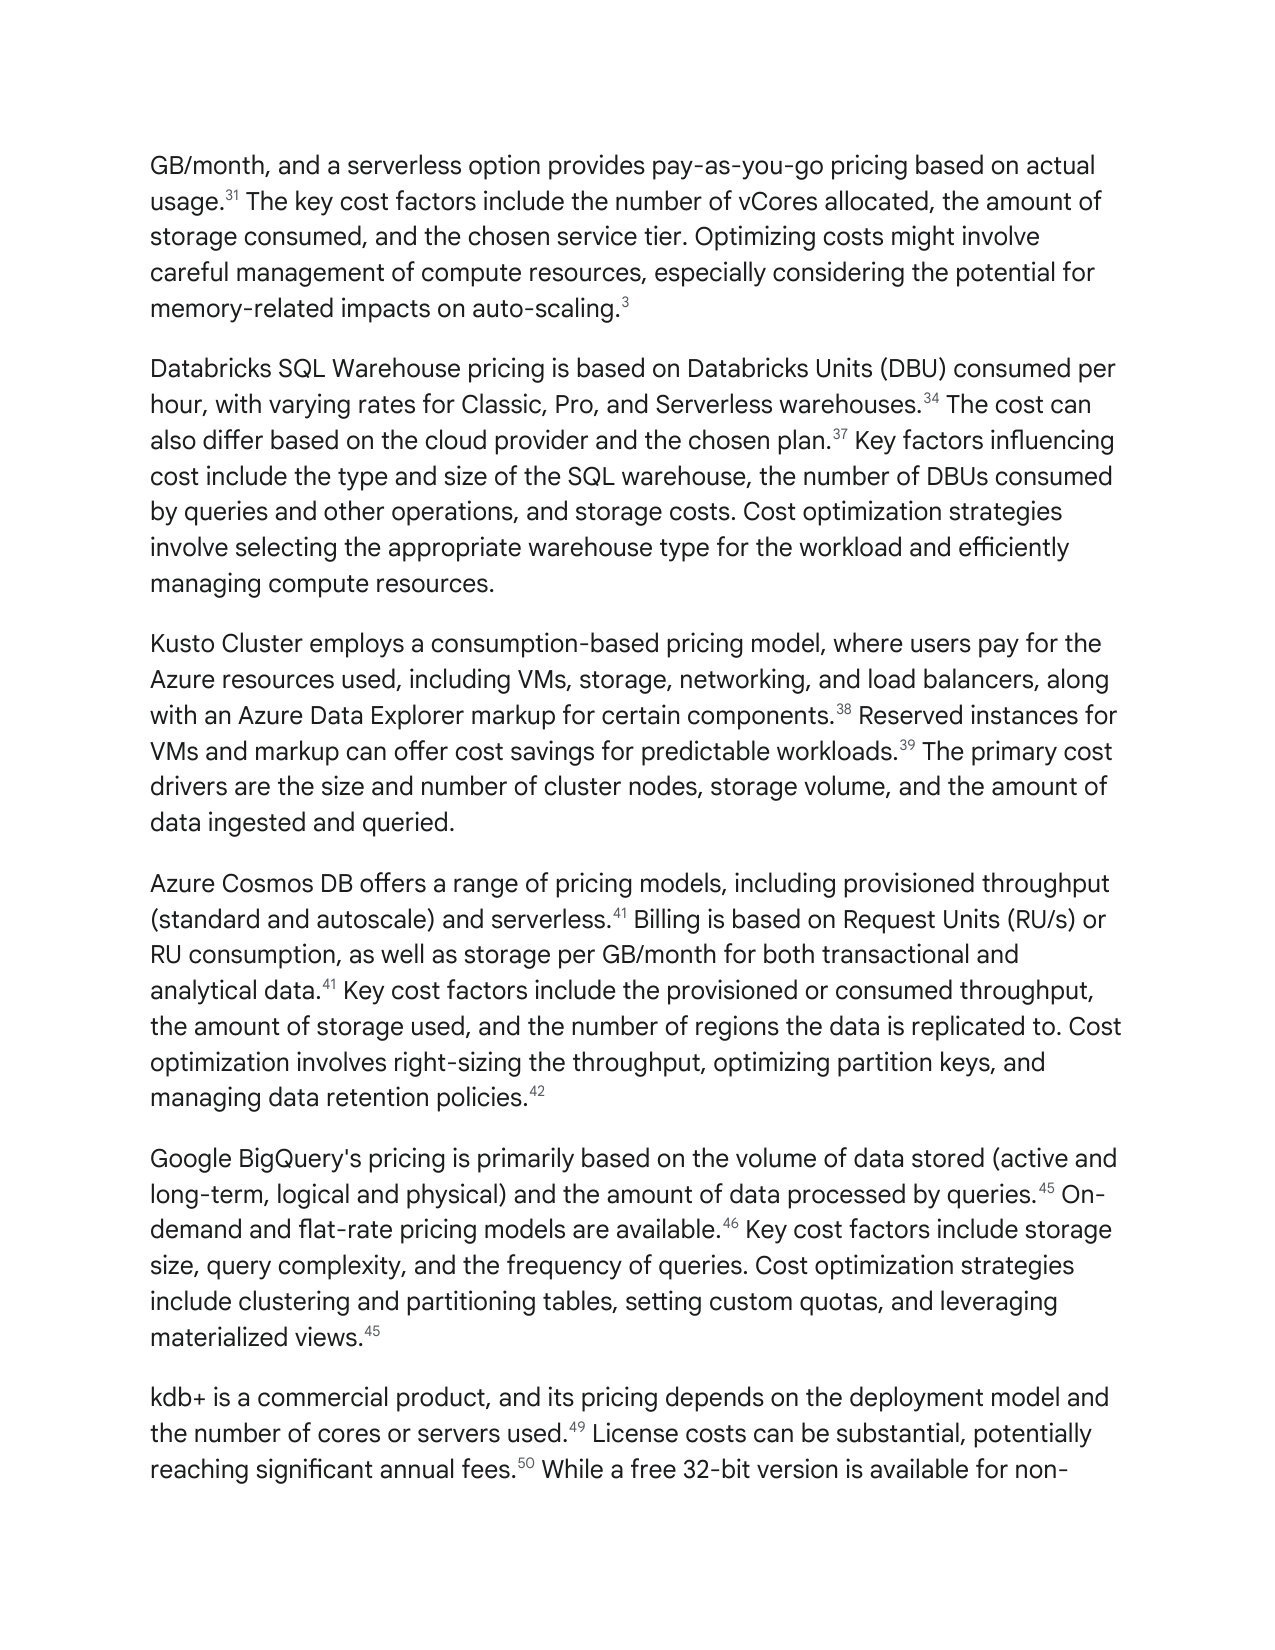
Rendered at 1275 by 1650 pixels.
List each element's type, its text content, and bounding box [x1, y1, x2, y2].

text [150, 1383, 1125, 1485]
text Kusto Cluster employs a consumption-based pricing model, where users pay for the Azure resources used, including VMs, storage, networking, and load balancers, along with an Azure Data Explorer markup for certain components.38 Reserved instances for VMs and markup can offer cost savings for predictable workloads.39 The primary cost drivers are the size and number of cluster nodes, storage volume, and the amount of data ingested and queried. [150, 629, 1125, 839]
text Google BigQuery's pricing is primarily based on the volume of data stored (active and long-term, logical and physical) and the amount of data processed by queries.45 On-demand and flat-rate pricing models are available.46 Key cost factors include storage size, query complexity, and the frequency of queries. Cost optimization strategies include clustering and partitioning tables, setting custom quotas, and leveraging materialized views.45 [150, 1143, 1125, 1353]
text Azure Cosmos DB offers a range of pricing models, including provisioned throughput (standard and autoscale) and serverless.41 Billing is based on Request Units (RU/s) or RU consumption, as well as storage per GB/month for both transactional and analytical data.41 Key cost factors include the provisioned or consumed throughput, the amount of storage used, and the number of regions the data is replicated to. Cost optimization involves right-sizing the throughput, optimizing partition keys, and managing data retention policies.42 [150, 868, 1125, 1114]
text Databricks SQL Warehouse pricing is based on Databricks Units (DBU) consumed per hour, with varying rates for Classic, Pro, and Serverless warehouses.34 The cost can also differ based on the cloud provider and the chosen plan.37 Key factors influencing cost include the type and size of the SQL warehouse, the number of DBUs consumed by queries and other operations, and storage costs. Cost optimization strategies involve selecting the appropriate warehouse type for the workload and efficiently managing compute resources. [150, 354, 1125, 599]
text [150, 150, 1125, 324]
